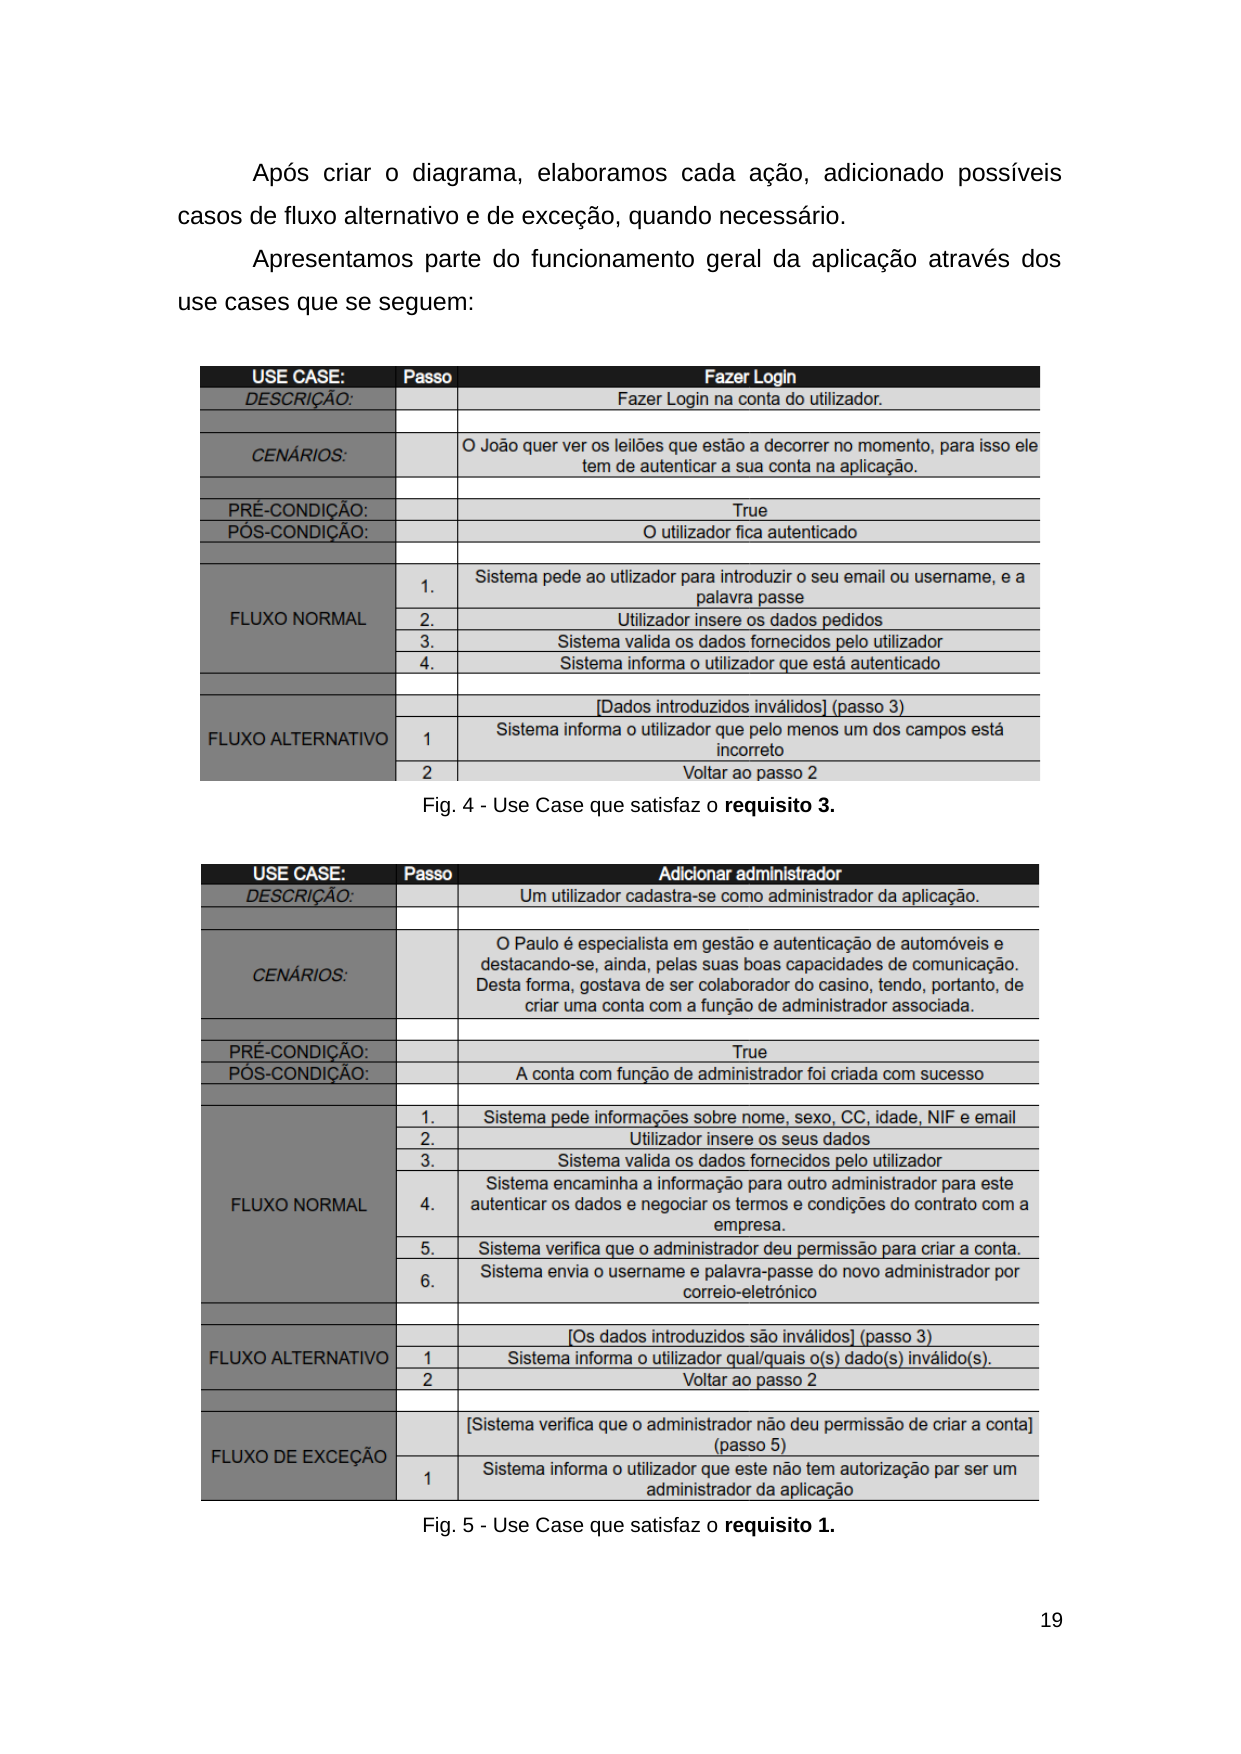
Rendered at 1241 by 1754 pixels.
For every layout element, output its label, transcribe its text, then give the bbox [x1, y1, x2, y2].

picture [200, 366, 1041, 781]
text Fig. 4 - Use Case que satisfaz o requisito 3. [177, 793, 1063, 817]
picture [201, 864, 1040, 1501]
text Apresentamos parte do funcionamento geral da aplicação através dos use cases que se seguem: [177, 244, 1063, 316]
text Fig. 5 - Use Case que satisfaz o requisito 1. [177, 1512, 1063, 1536]
text Após criar o diagrama, elaboramos cada ação, adicionado possíveis casos de fluxo alternativo e de exceção, quando necessário. [177, 158, 1063, 229]
